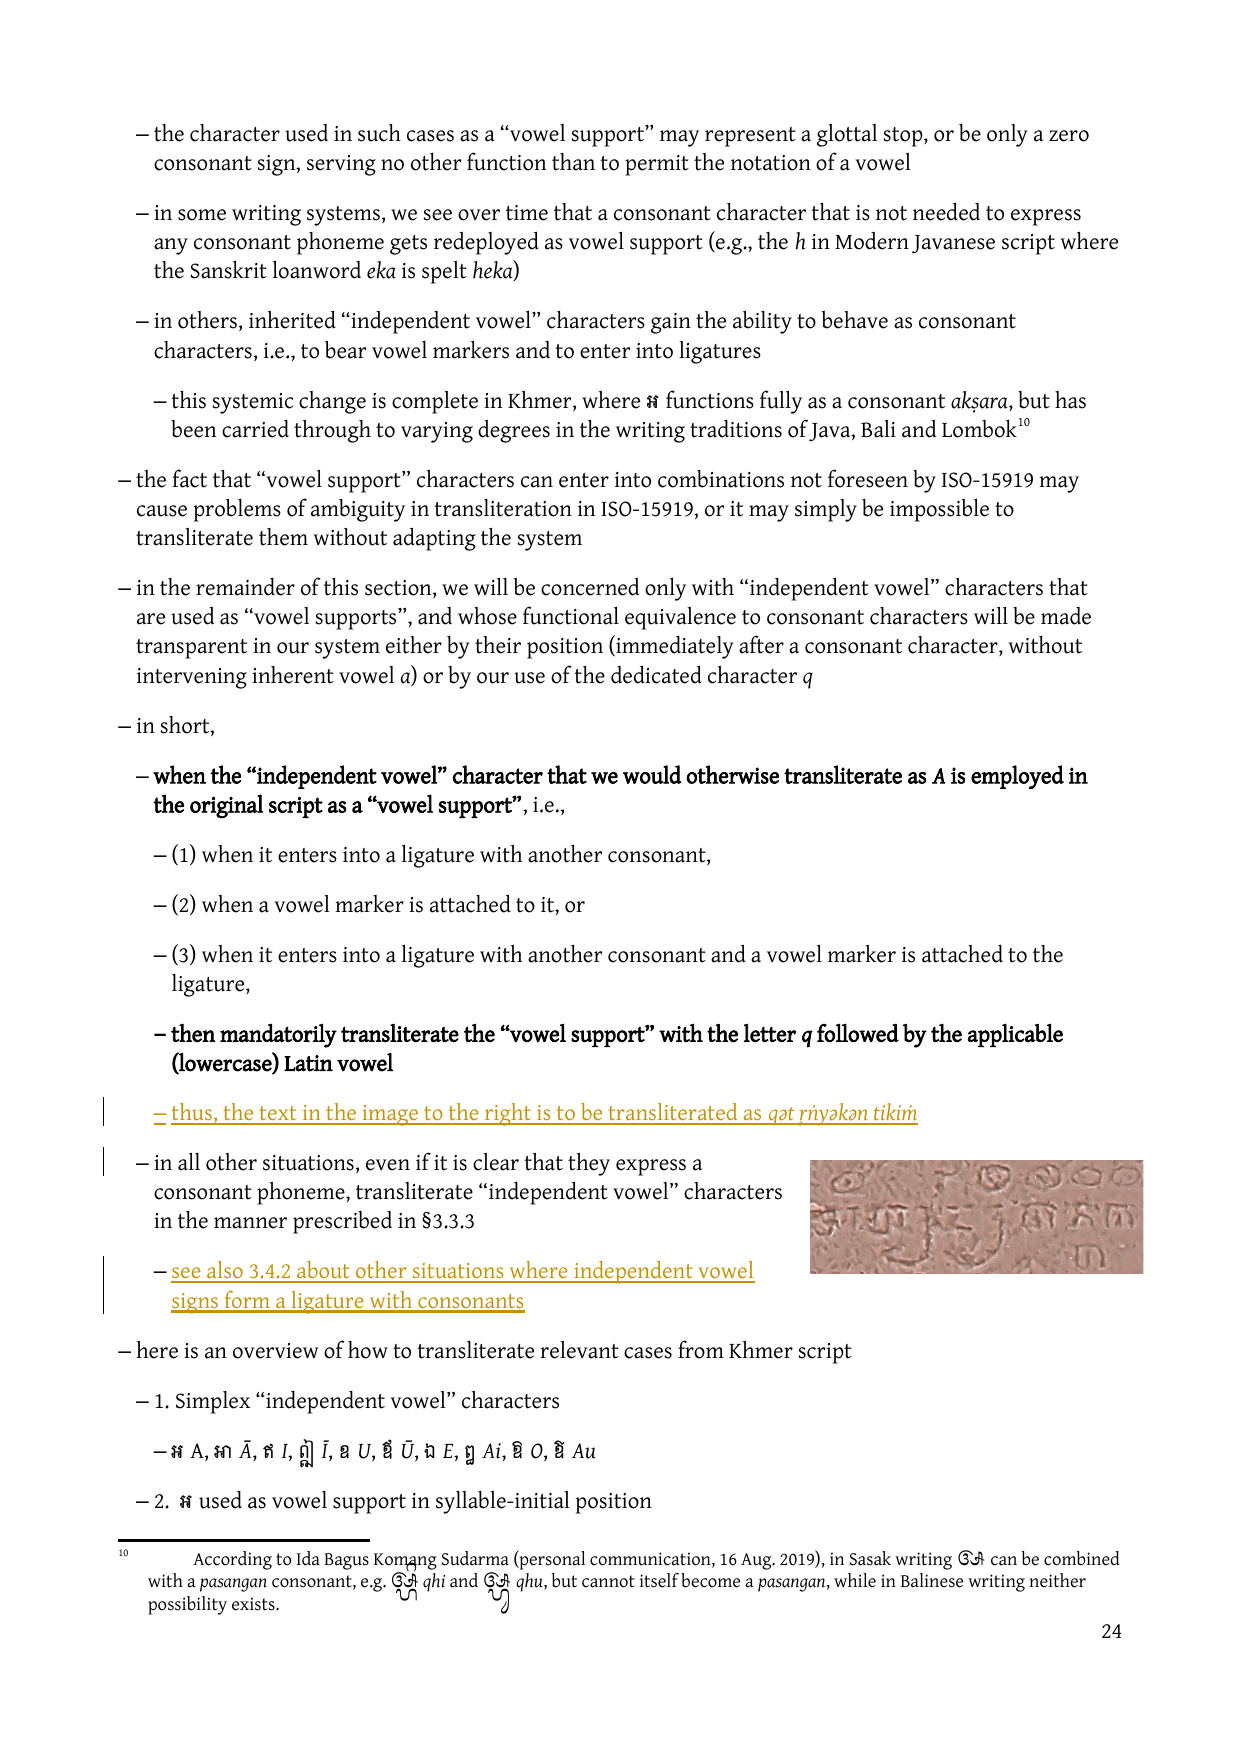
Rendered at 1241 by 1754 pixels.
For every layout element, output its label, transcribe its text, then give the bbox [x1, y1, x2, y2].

list (1) when it enters into a ligature with another consonant, [153, 839, 1122, 868]
list in all other situations, even if it is clear that they express a consonant phoneme, transliterate “independent vowel” characters in the manner prescribed in §3.3.3 [136, 1147, 1122, 1235]
list in the remainder of this section, we will be concerned only with “independent vowel” characters that are used as “vowel supports”, and whose functional equivalence to consonant characters will be made transparent in our system either by their position (immediately after a consonant character, without intervening inherent vowel a) or by our use of the dedicated character q [118, 572, 1122, 689]
list the character used in such cases as a “vowel support” may represent a glottal stop, or be only a zero consonant sign, serving no other function than to permit the notation of a vowel [136, 118, 1122, 176]
list the fact that “vowel support” characters can enter into combinations not foreseen by ISO-15919 may cause problems of ambiguity in transliteration in ISO-15919, or it may simply be impossible to transliterate them without adapting the system [118, 464, 1122, 551]
list 1. Simplex “independent vowel” characters [136, 1385, 1122, 1414]
picture [810, 1160, 1144, 1274]
list 2. អ used as vowel support in syllable-initial position [136, 1485, 1122, 1514]
list here is an overview of how to transliterate relevant cases from Khmer script [118, 1335, 1122, 1364]
list (2) when a vowel marker is attached to it, or [153, 889, 1122, 918]
list (3) when it enters into a ligature with another consonant and a vowel marker is attached to the ligature, [153, 939, 1122, 997]
list in short, [118, 710, 1122, 739]
list in some writing systems, we see over time that a consonant character that is not needed to express any consonant phoneme gets redeployed as vowel support (e.g., the h in Modern Javanese script where the Sanskrit loanword eka is spelt heka) [136, 197, 1122, 285]
list when the “independent vowel” character that we would otherwise transliterate as A is employed in the original script as a “vowel support”, i.e., [136, 760, 1122, 818]
list this systemic change is complete in Khmer, where អ functions fully as a consonant akṣara, but has been carried through to varying degrees in the writing traditions of Java, Bali and Lombok [153, 385, 1122, 443]
list in others, inherited “independent vowel” characters gain the ability to behave as consonant characters, i.e., to bear vowel markers and to enter into ligatures [136, 306, 1122, 364]
list អ A, អា Ā, ឥ I, ឦ Ī, ឧ U, ឪ Ū, ឯ E, ឰ Ai, ឱ O, ឳ Au [153, 1435, 1122, 1464]
list then mandatorily transliterate the “vowel support” with the letter q followed by the applicable (lowercase) Latin vowel [153, 1018, 1122, 1076]
